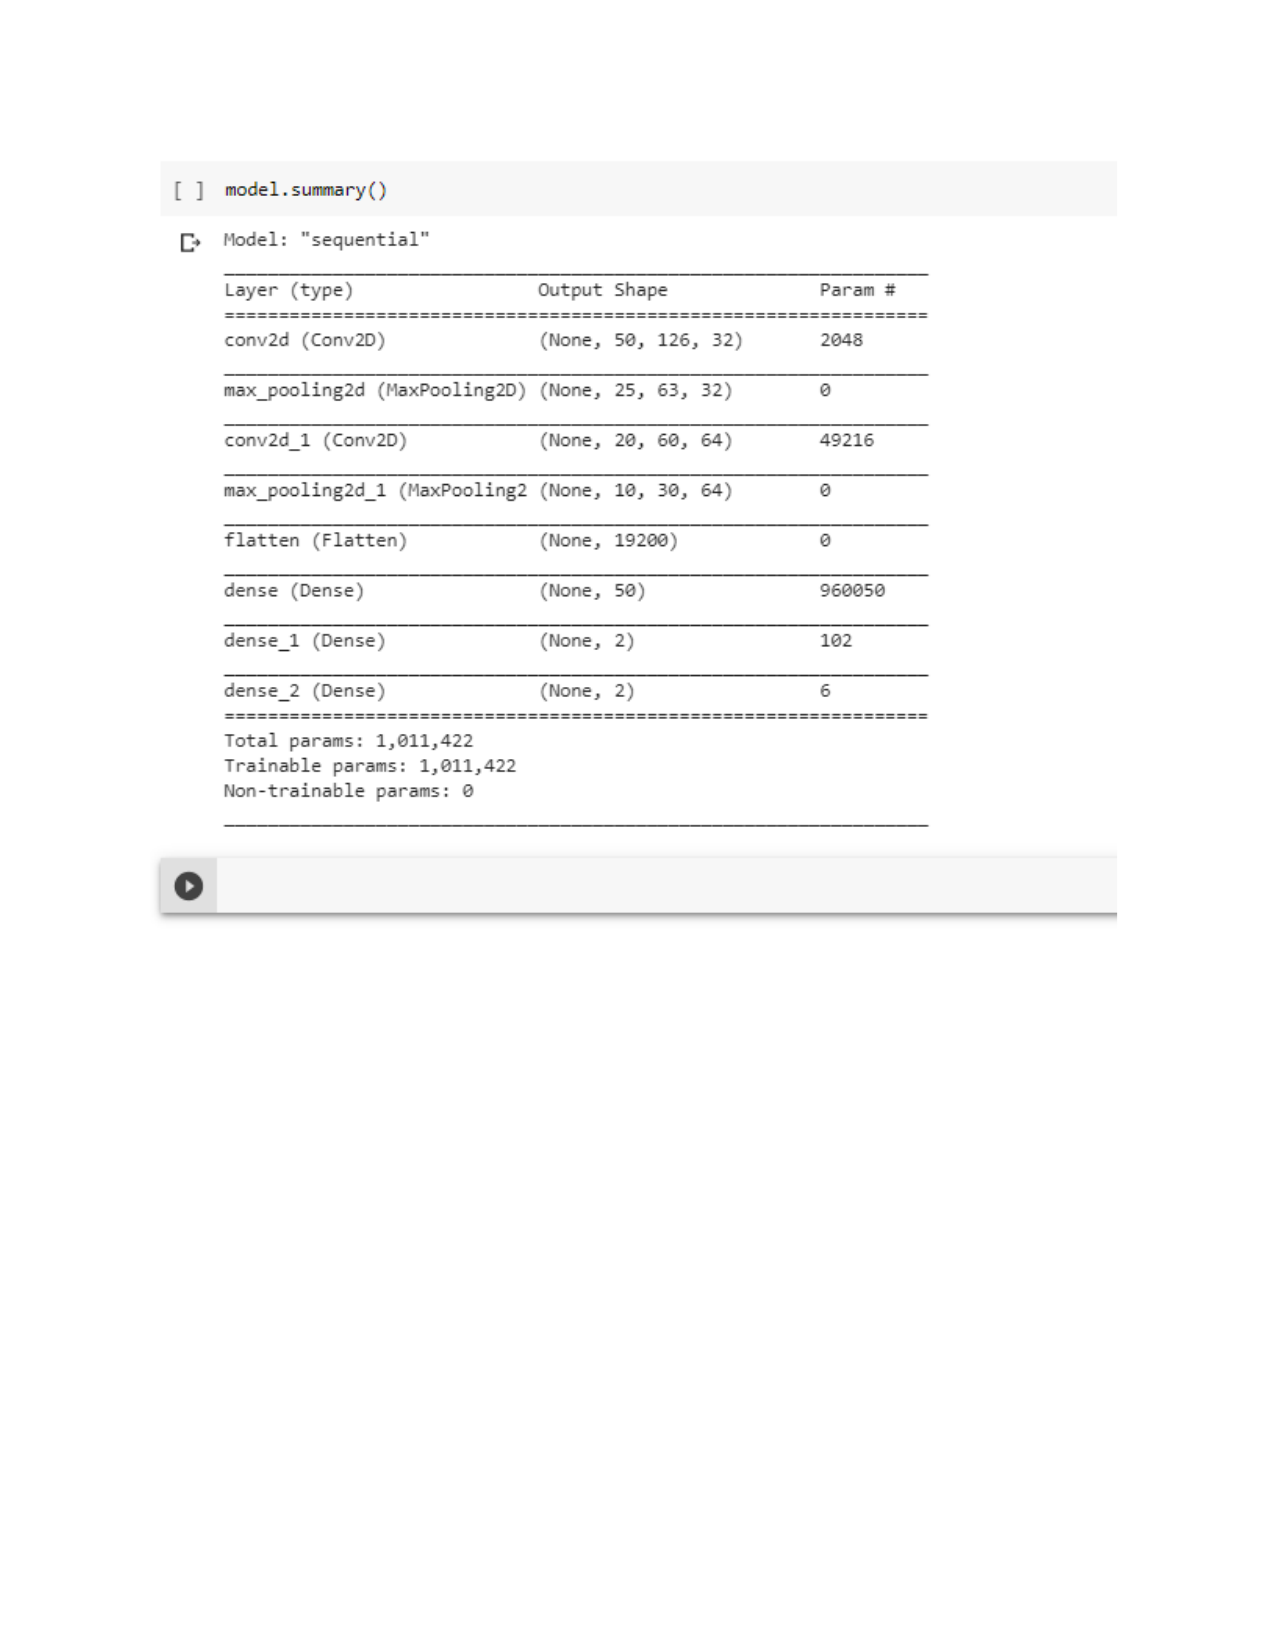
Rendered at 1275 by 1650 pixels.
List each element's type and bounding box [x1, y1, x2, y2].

picture [150, 150, 1118, 960]
